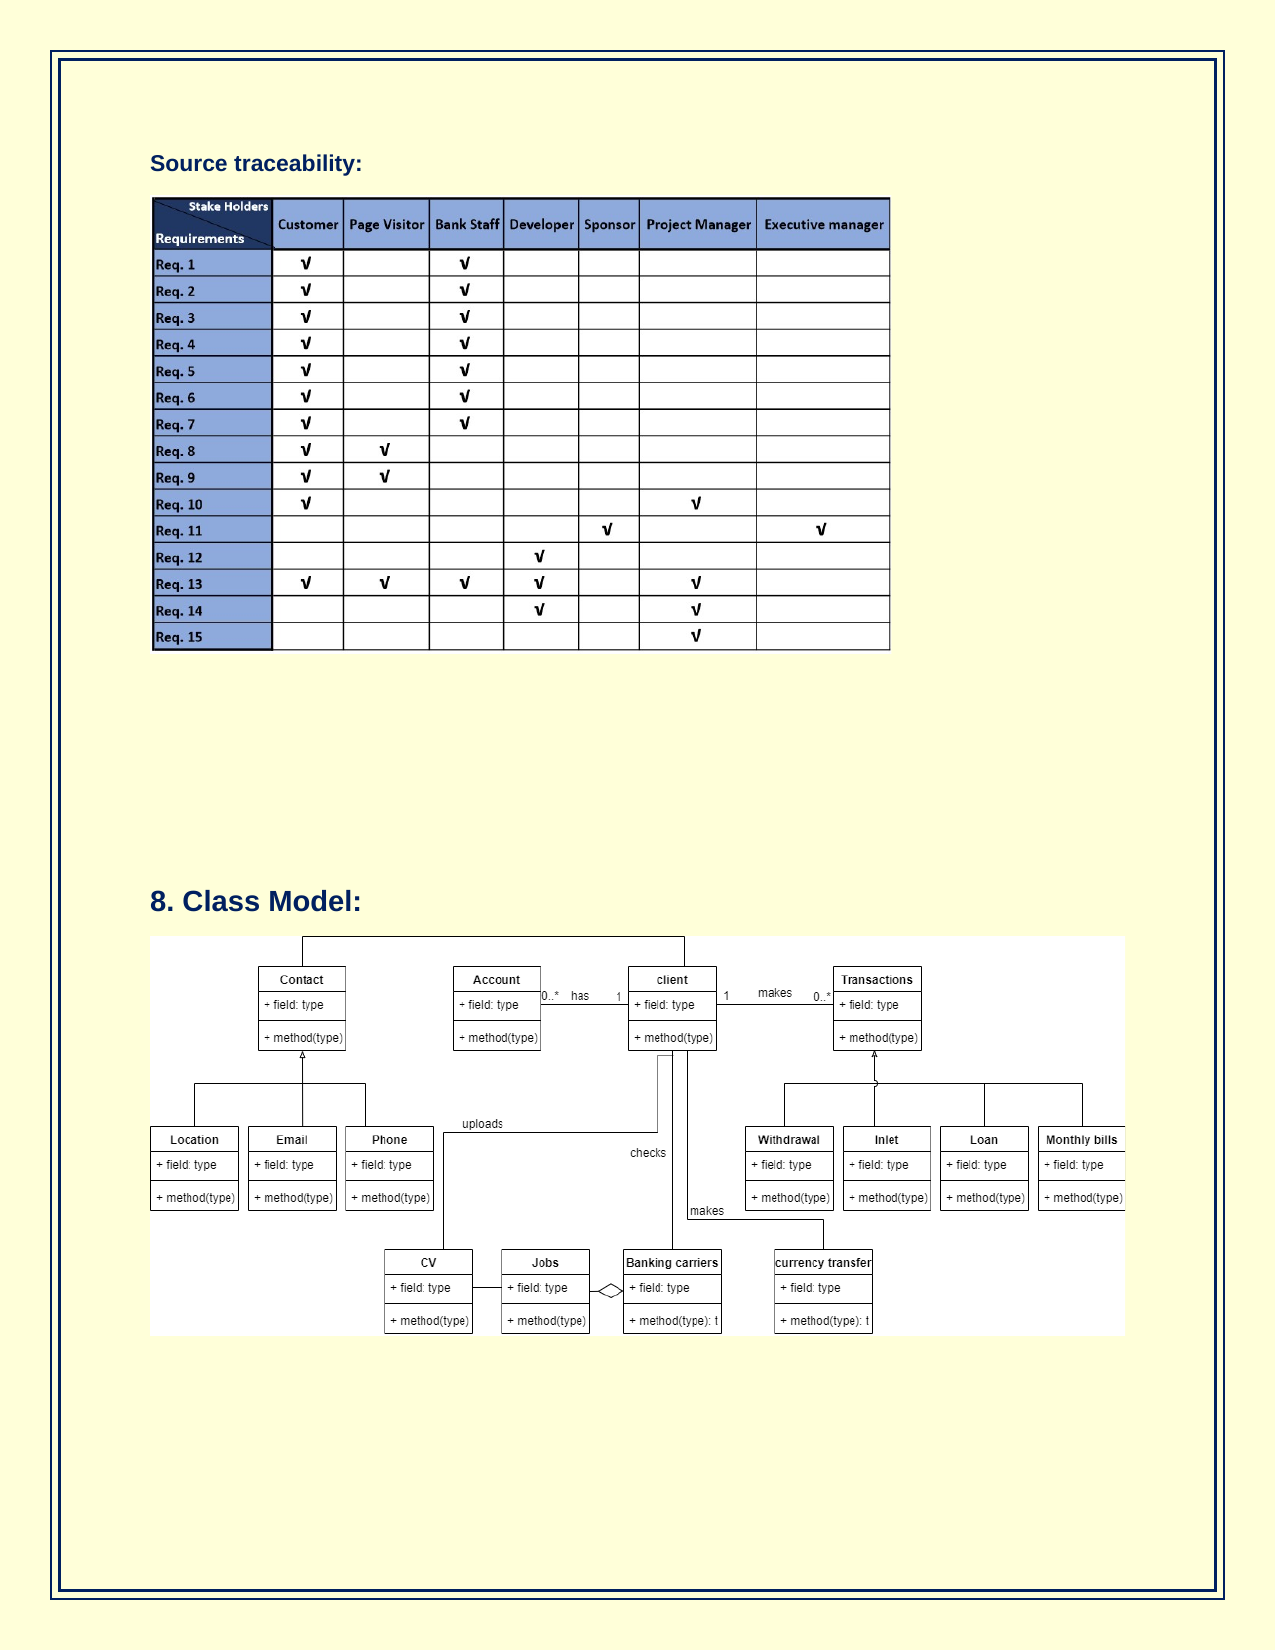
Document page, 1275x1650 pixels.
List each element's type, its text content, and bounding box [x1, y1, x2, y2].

text 8. Class Model: [150, 884, 1125, 917]
picture [150, 195, 892, 654]
text Source traceability: [150, 150, 1125, 176]
picture [150, 936, 1125, 1336]
